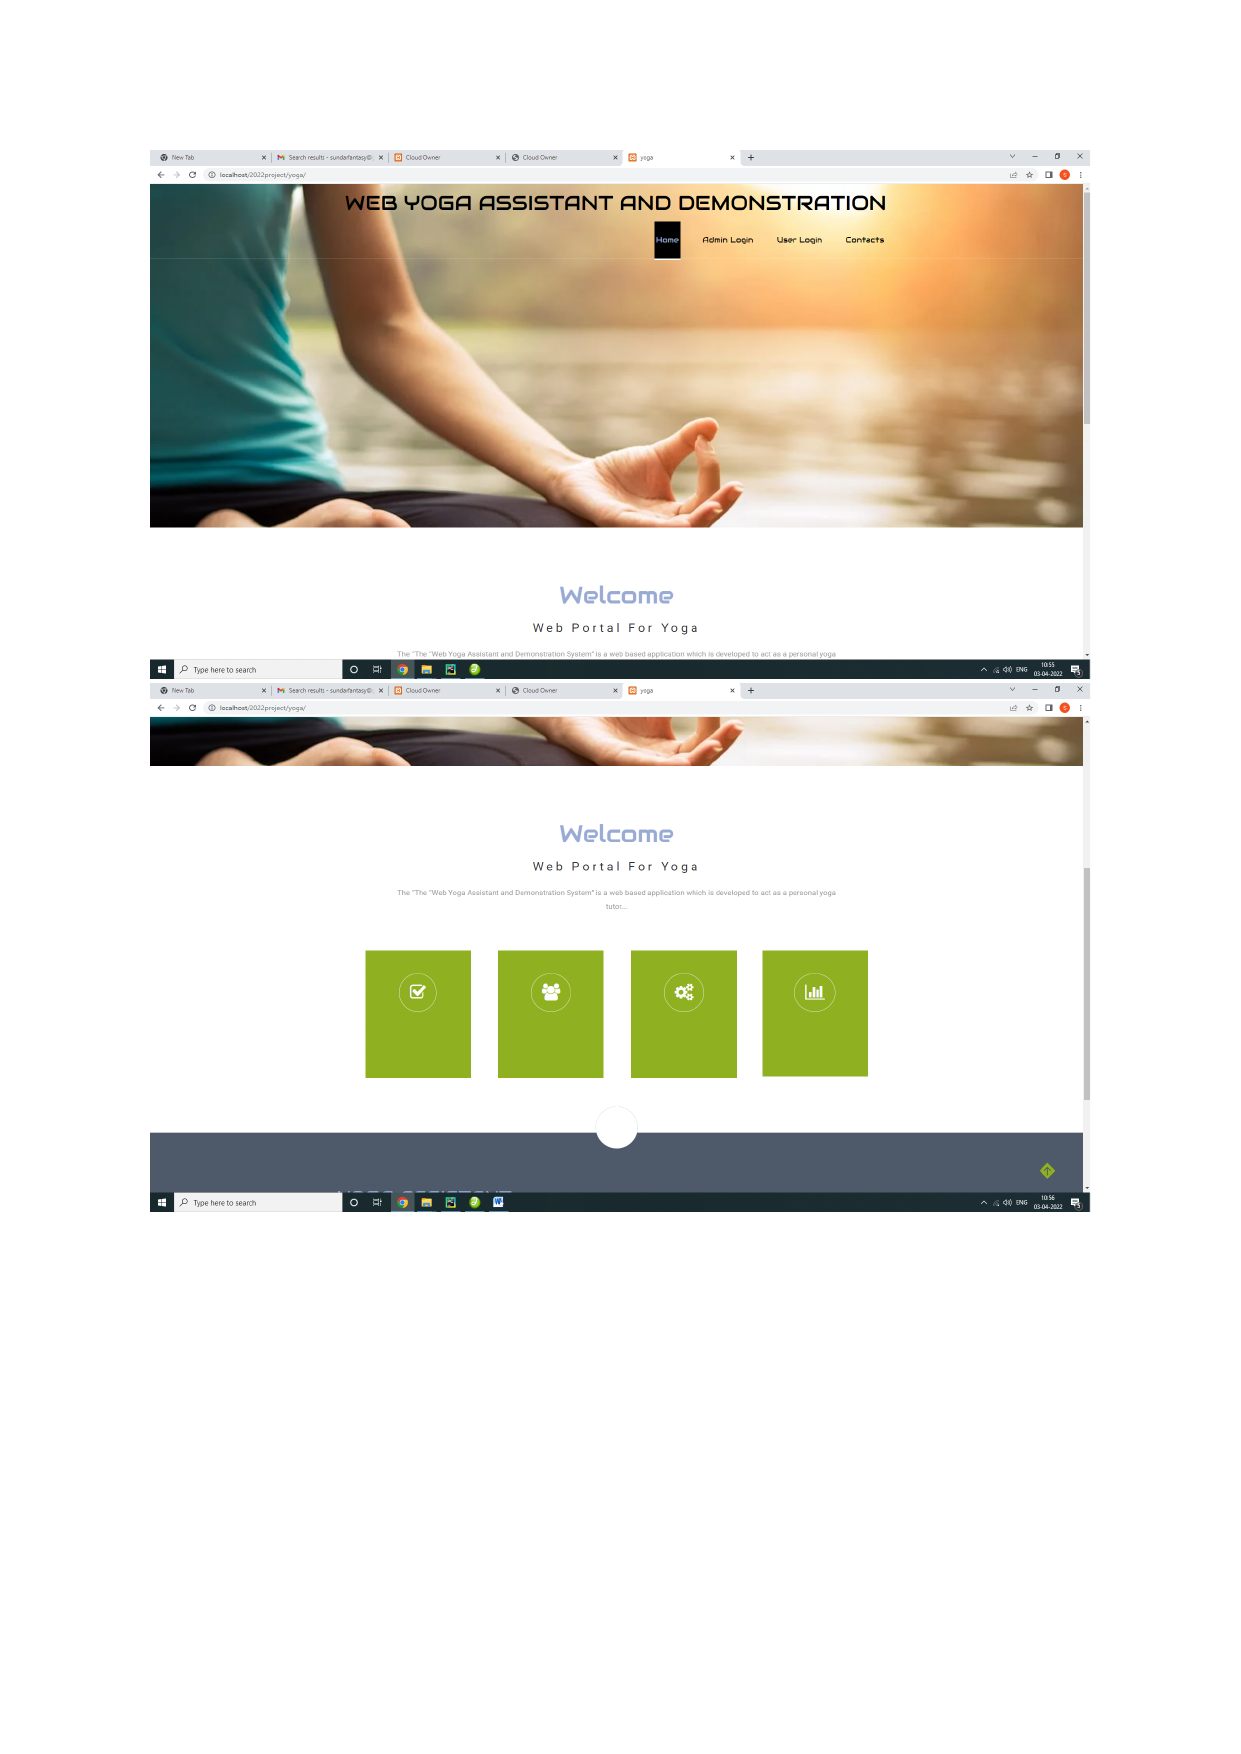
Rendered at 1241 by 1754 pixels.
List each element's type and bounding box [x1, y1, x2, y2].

picture [150, 683, 1091, 1212]
picture [150, 150, 1091, 679]
